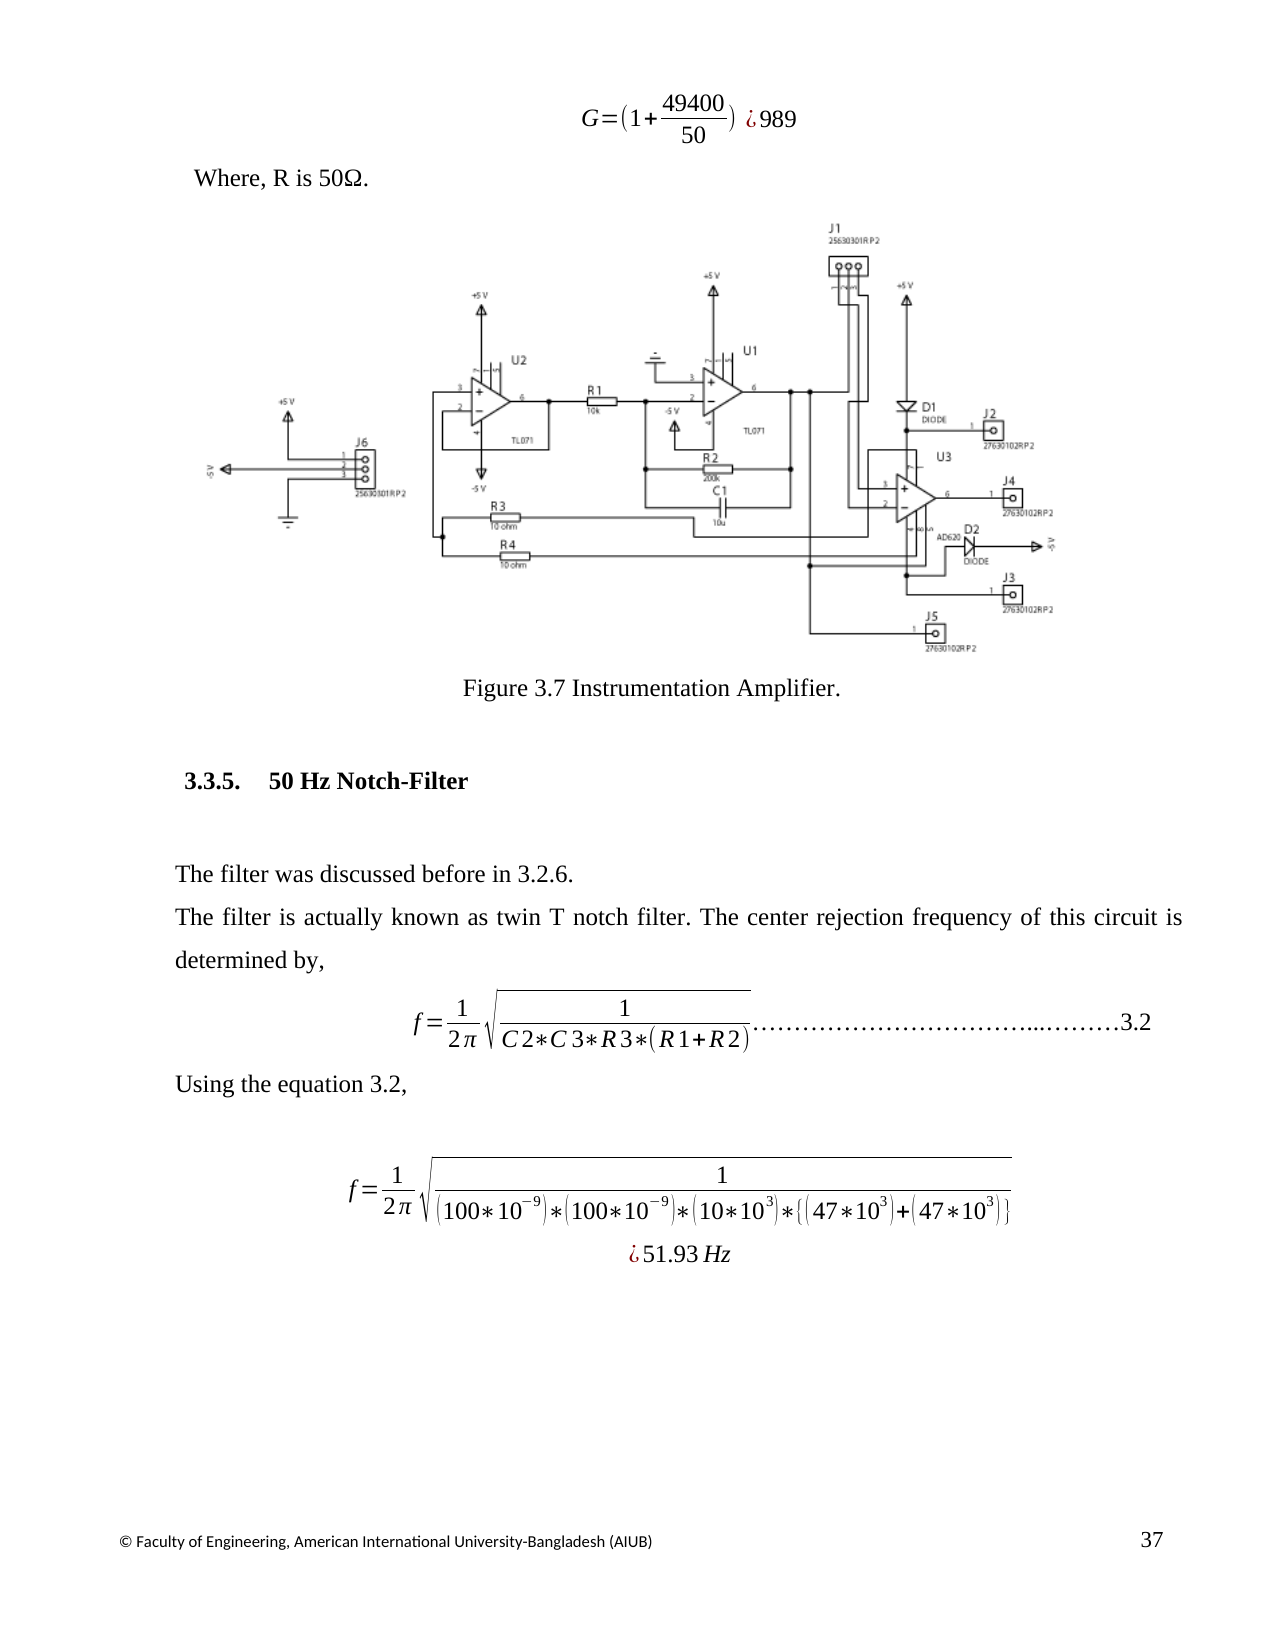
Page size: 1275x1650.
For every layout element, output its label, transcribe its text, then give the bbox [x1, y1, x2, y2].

picture [193, 206, 1078, 674]
text Figure 3.7 Instrumentation Amplifier. [118, 673, 1185, 702]
list 50 Hz Notch-Filter [184, 766, 1185, 795]
text Where, R is 50Ω. [193, 163, 1185, 192]
text The filter is actually known as twin T notch filter. The center rejection frequency of this circuit is determined by, [175, 902, 1185, 974]
text Using the equation 3.2, [175, 1069, 1185, 1098]
text The filter was discussed before in 3.2.6. [175, 859, 1185, 888]
text ……………………………...………3.2 [175, 988, 1185, 1055]
